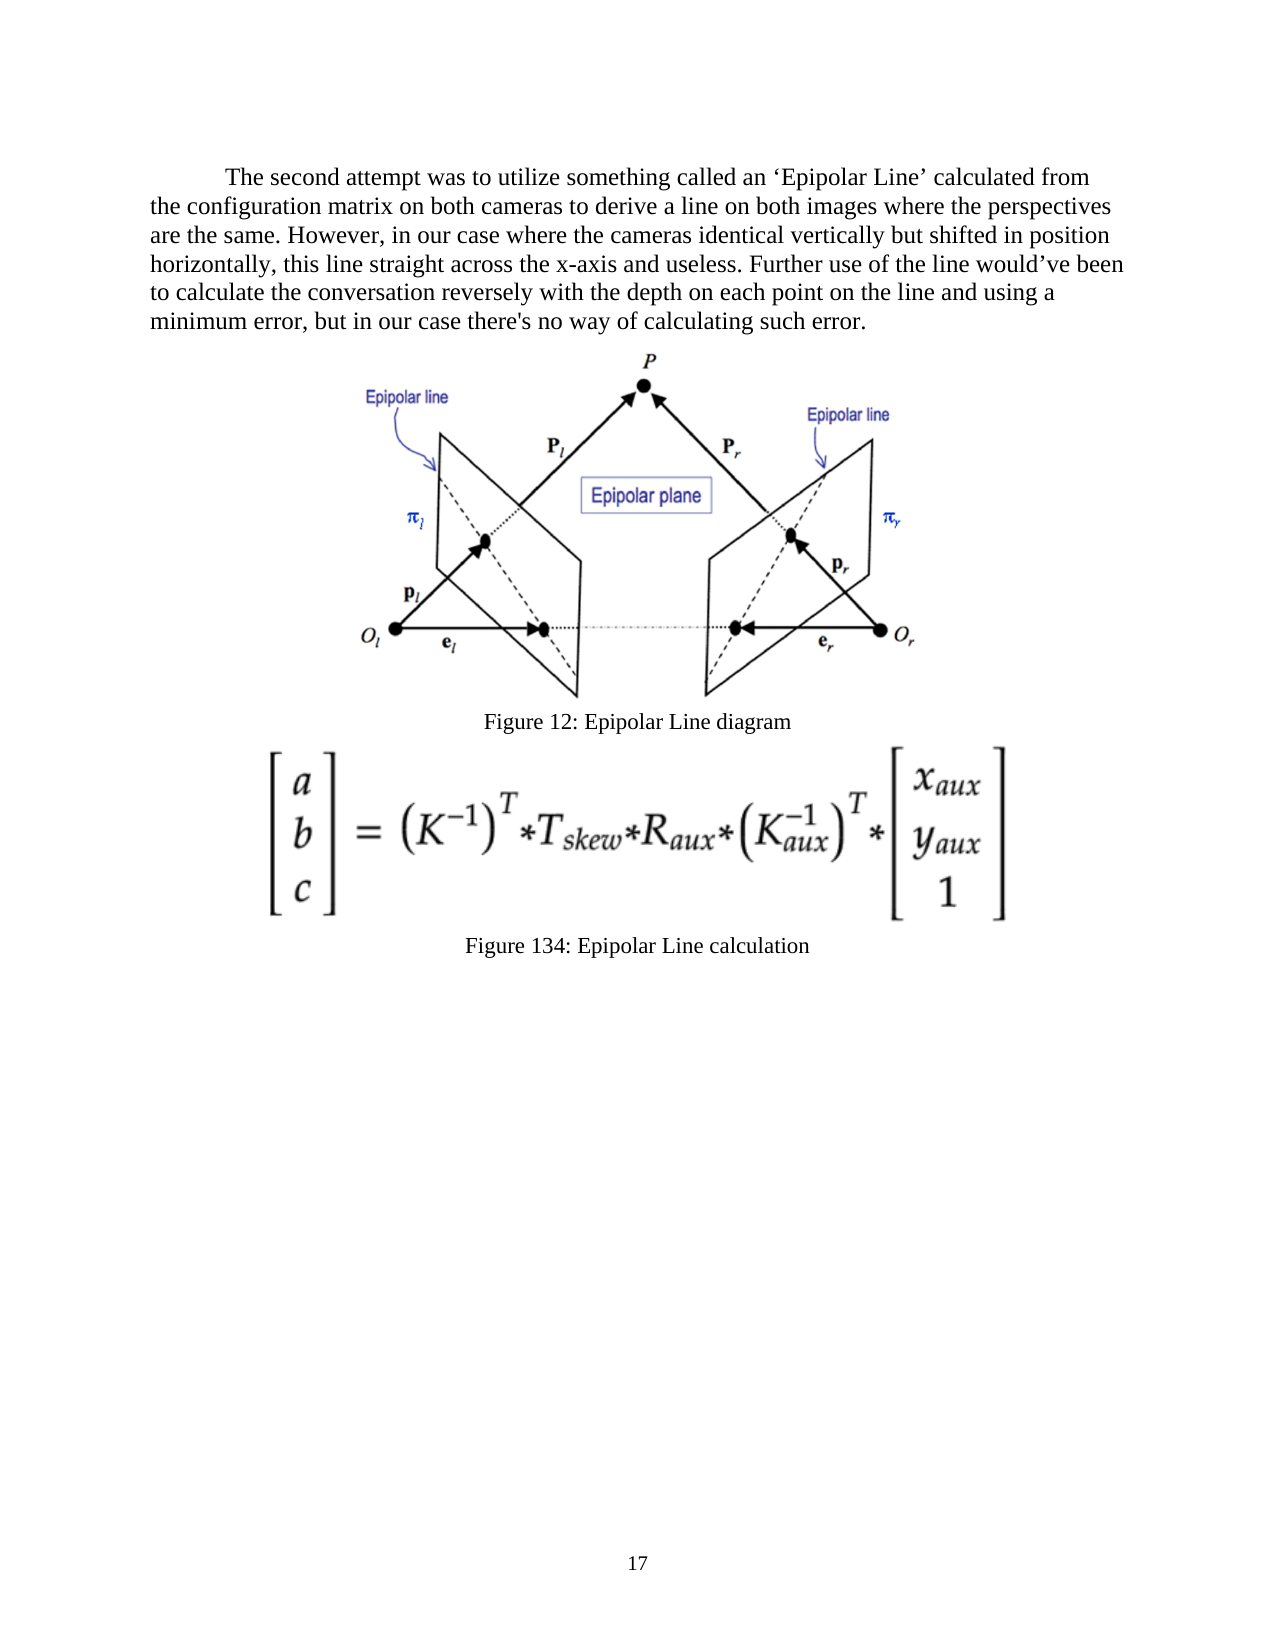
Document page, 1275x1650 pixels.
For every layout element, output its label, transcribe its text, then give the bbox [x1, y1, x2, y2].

text Figure 13: Epipolar Line calculation [225, 932, 1050, 959]
picture [262, 734, 1013, 933]
text The second attempt was to utilize something called an ‘Epipolar Line’ calculated from the configuration matrix on both cameras to derive a line on both images where the perspectives are the same. However, in our case where the cameras identical vertically but shifted in position horizontally, this line straight across the x-axis and useless. Further use of the line would’ve been to calculate the conversation reversely with the depth on each point on the line and using a minimum error, but in our case there's no way of calculating such error. [150, 162, 1125, 335]
picture [354, 347, 921, 708]
text Figure 12: Epipolar Line diagram [225, 708, 1050, 734]
